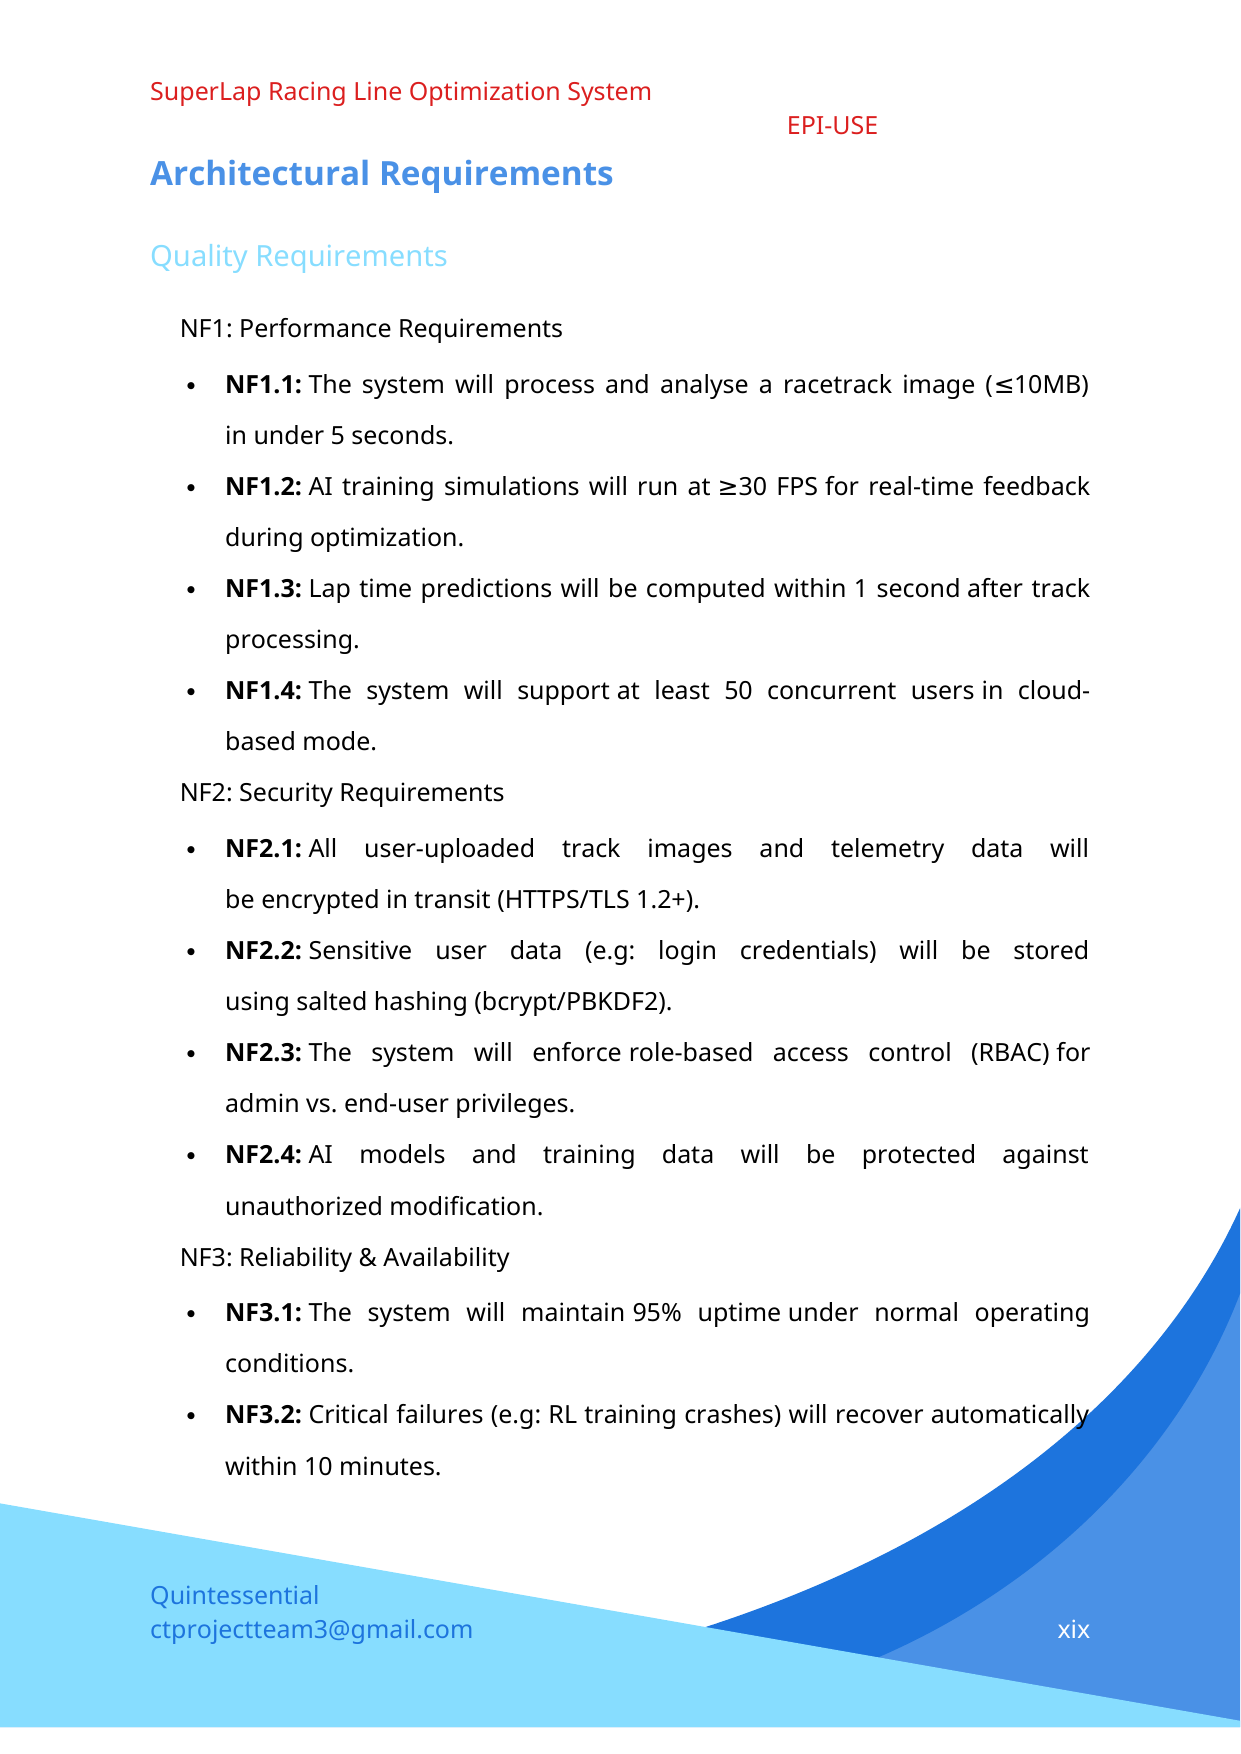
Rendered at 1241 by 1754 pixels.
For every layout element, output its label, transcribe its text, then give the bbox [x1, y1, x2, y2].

text NF2: Security Requirements [179, 775, 1090, 809]
text NF1: Performance Requirements [179, 311, 1090, 345]
list NF3.1: The system will maintain 95% uptime under normal operating conditions. [187, 1295, 1090, 1380]
list NF2.3: The system will enforce role-based access control (RBAC) for admin vs. end-user privileges. [187, 1035, 1090, 1120]
list NF1.2: AI training simulations will run at ≥30 FPS for real-time feedback during optimization. [187, 469, 1090, 554]
text Architectural Requirements [150, 150, 1090, 195]
list NF1.3: Lap time predictions will be computed within 1 second after track processing. [187, 571, 1090, 656]
text Quality Requirements [150, 235, 1090, 274]
list NF3.2: Critical failures (e.g: RL training crashes) will recover automatically within 10 minutes. [187, 1397, 1090, 1482]
list NF1.4: The system will support at least 50 concurrent users in cloud-based mode. [187, 673, 1090, 758]
list NF2.2: Sensitive user data (e.g: login credentials) will be stored using salted hashing (bcrypt/PBKDF2). [187, 933, 1090, 1018]
text NF3: Reliability & Availability [179, 1239, 1090, 1273]
list NF2.1: All user-uploaded track images and telemetry data will be encrypted in transit (HTTPS/TLS 1.2+). [187, 831, 1090, 916]
list NF2.4: AI models and training data will be protected against unauthorized modification. [187, 1137, 1090, 1222]
list NF1.1: The system will process and analyse a racetrack image (≤10MB) in under 5 seconds. [187, 367, 1090, 452]
